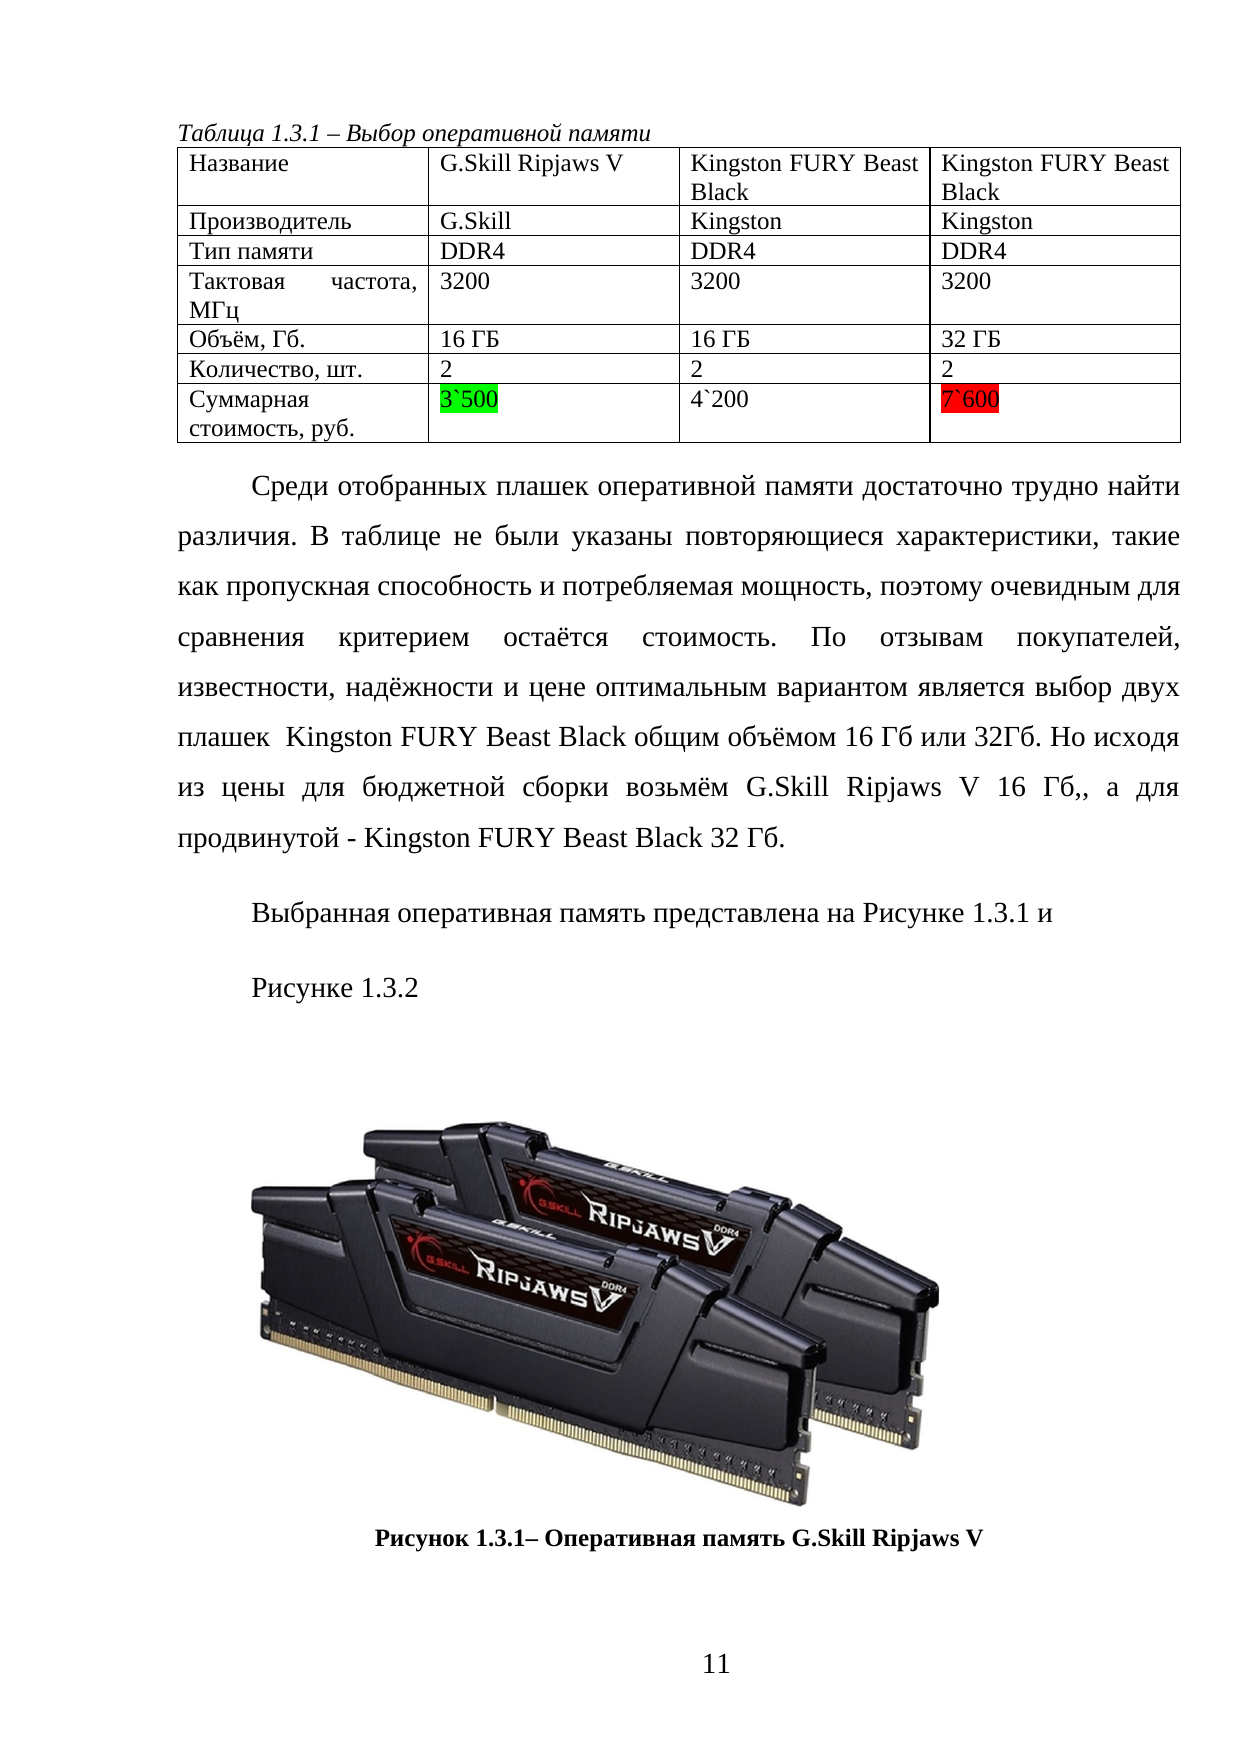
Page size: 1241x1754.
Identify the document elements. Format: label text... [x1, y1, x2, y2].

table_cell DDR4 [680, 236, 929, 265]
text Выбранная оперативная память представлена на Рисунке 1.3.1 и [177, 895, 1181, 929]
table_cell Объём, Гб. [178, 325, 428, 353]
table_cell 3200 [429, 266, 679, 323]
table_cell 3200 [931, 266, 1180, 323]
table_cell 16 ГБ [680, 325, 929, 353]
table_cell Тип памяти [178, 236, 428, 265]
text Рисунок 1.3.1– Оперативная память G.Skill Ripjaws V [177, 1523, 1181, 1552]
table_cell Количество, шт. [178, 354, 428, 383]
text Рисунке 1.3.2 [177, 971, 1181, 1004]
text Таблица 1.3.1 – Выбор оперативной памяти [177, 118, 1181, 147]
table_cell 7`600 [931, 384, 1180, 442]
table_cell DDR4 [429, 236, 679, 265]
table_cell Kingston [931, 206, 1180, 235]
picture [251, 1121, 940, 1507]
table_cell 2 [680, 354, 929, 383]
table_cell 3`500 [429, 384, 679, 442]
table_cell Производитель [178, 206, 428, 235]
table_header Kingston FURY Beast Black [680, 148, 929, 205]
table_header Kingston FURY Beast Black [931, 148, 1180, 205]
table_cell 4`200 [680, 384, 929, 442]
table_cell Kingston [680, 206, 929, 235]
table_cell 2 [931, 354, 1180, 383]
table_cell 16 ГБ [429, 325, 679, 353]
table_cell Тактовая частота, МГц [178, 266, 428, 323]
table_header Название [178, 148, 428, 205]
table_cell 32 ГБ [931, 325, 1180, 353]
text Среди отобранных плашек оперативной памяти достаточно трудно найти различия. В таблице не были указаны повторяющиеся характеристики, такие как пропускная способность и потребляемая мощность, поэтому очевидным для сравнения критерием остаётся стоимость. По отзывам покупателей, известности, надёжности и цене оптимальным вариантом является выбор двух плашек Kingston FURY Beast Black общим объёмом 16 Гб или 32Гб. Но исходя из цены для бюджетной сборки возьмём G.Skill Ripjaws V 16 Гб,, а для продвинутой - Kingston FURY Beast Black 32 Гб. [177, 468, 1181, 853]
table_cell 3200 [680, 266, 929, 323]
table_cell Суммарная стоимость, руб. [178, 384, 428, 442]
table_header G.Skill Ripjaws V [429, 148, 679, 205]
table_cell 2 [429, 354, 679, 383]
table_cell G.Skill [429, 206, 679, 235]
table_cell DDR4 [931, 236, 1180, 265]
